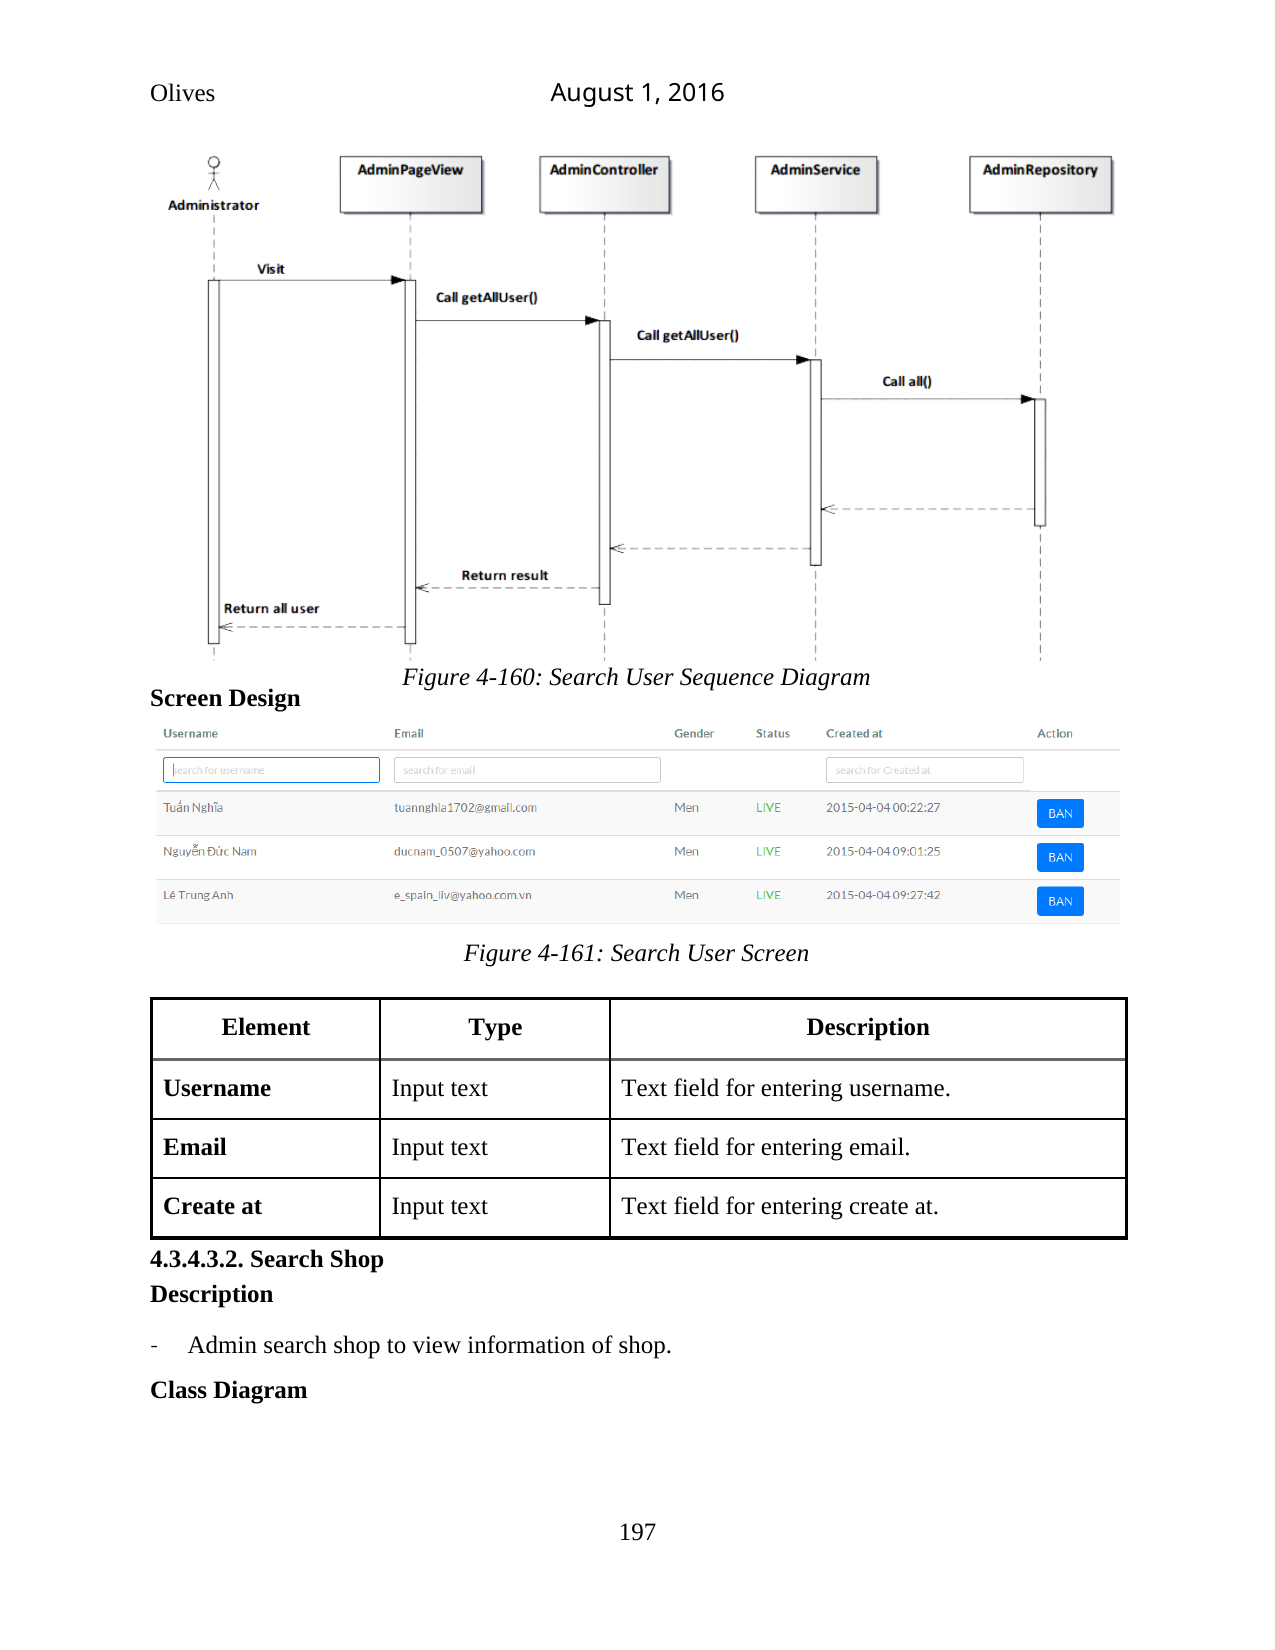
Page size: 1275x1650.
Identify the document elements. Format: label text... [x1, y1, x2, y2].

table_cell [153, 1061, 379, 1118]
subtitle 4.3.4.3.2. Search Shop [150, 1244, 1125, 1272]
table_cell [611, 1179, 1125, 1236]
picture [157, 150, 1118, 664]
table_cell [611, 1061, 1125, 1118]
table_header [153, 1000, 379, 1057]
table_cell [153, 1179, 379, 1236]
list Admin search shop to view information of shop. [150, 1325, 1125, 1360]
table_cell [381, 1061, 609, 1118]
subtitle Screen Design [150, 683, 1125, 712]
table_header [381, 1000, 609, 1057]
subtitle Class Diagram [150, 1375, 1125, 1404]
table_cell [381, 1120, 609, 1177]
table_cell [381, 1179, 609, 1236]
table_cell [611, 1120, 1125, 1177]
picture [150, 714, 1125, 930]
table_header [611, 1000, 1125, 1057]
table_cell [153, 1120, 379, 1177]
subtitle Description [150, 1279, 1125, 1308]
